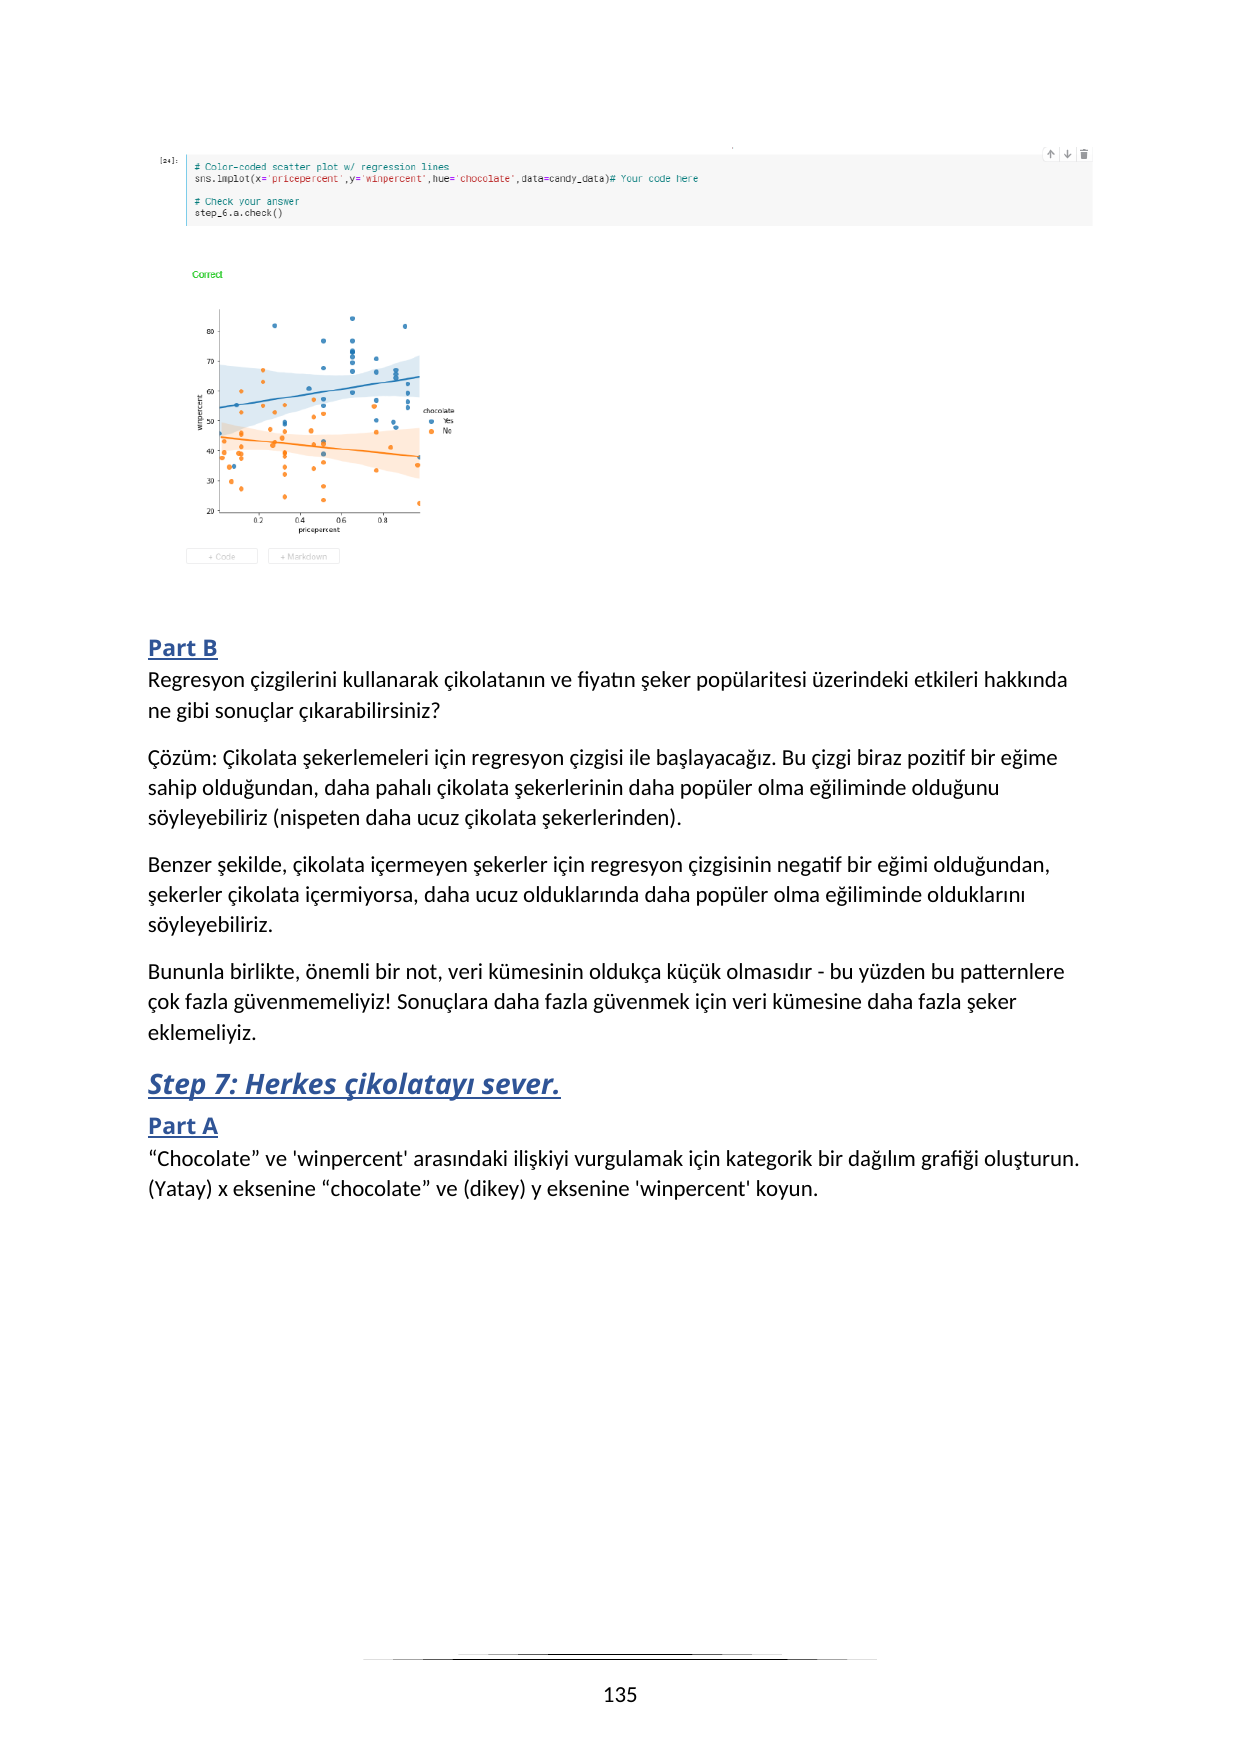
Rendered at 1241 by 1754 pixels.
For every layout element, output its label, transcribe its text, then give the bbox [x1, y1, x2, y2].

text Regresyon çizgilerini kullanarak çikolatanın ve fiyatın şeker popülaritesi üzerindeki etkileri hakkında ne gibi sonuçlar çıkarabilirsiniz? [148, 666, 1093, 724]
subtitle Part A [148, 1110, 1093, 1141]
text Benzer şekilde, çikolata içermeyen şekerler için regresyon çizgisinin negatif bir eğimi olduğundan, şekerler çikolata içermiyorsa, daha ucuz olduklarında daha popüler olma eğiliminde olduklarını söyleyebiliriz. [148, 850, 1093, 938]
subtitle Step 7: Herkes çikolatayı sever. [148, 1064, 1093, 1103]
text Çözüm: Çikolata şekerlemeleri için regresyon çizgisi ile başlayacağız. Bu çizgi biraz pozitif bir eğime sahip olduğundan, daha pahalı çikolata şekerlerinin daha popüler olma eğiliminde olduğunu söyleyebiliriz (nispeten daha ucuz çikolata şekerlerinden). [148, 743, 1093, 831]
subtitle Part B [148, 632, 1093, 663]
text “Chocolate” ve 'winpercent' arasındaki ilişkiyi vurgulamak için kategorik bir dağılım grafiği oluşturun. (Yatay) x eksenine “chocolate” ve (dikey) y eksenine 'winpercent' koyun. [148, 1144, 1093, 1202]
text Bununla birlikte, önemli bir not, veri kümesinin oldukça küçük olmasıdır - bu yüzden bu patternlere çok fazla güvenmemeliyiz! Sonuçlara daha fazla güvenmek için veri kümesine daha fazla şeker eklemeliyiz. [148, 957, 1093, 1046]
picture [147, 147, 1093, 567]
